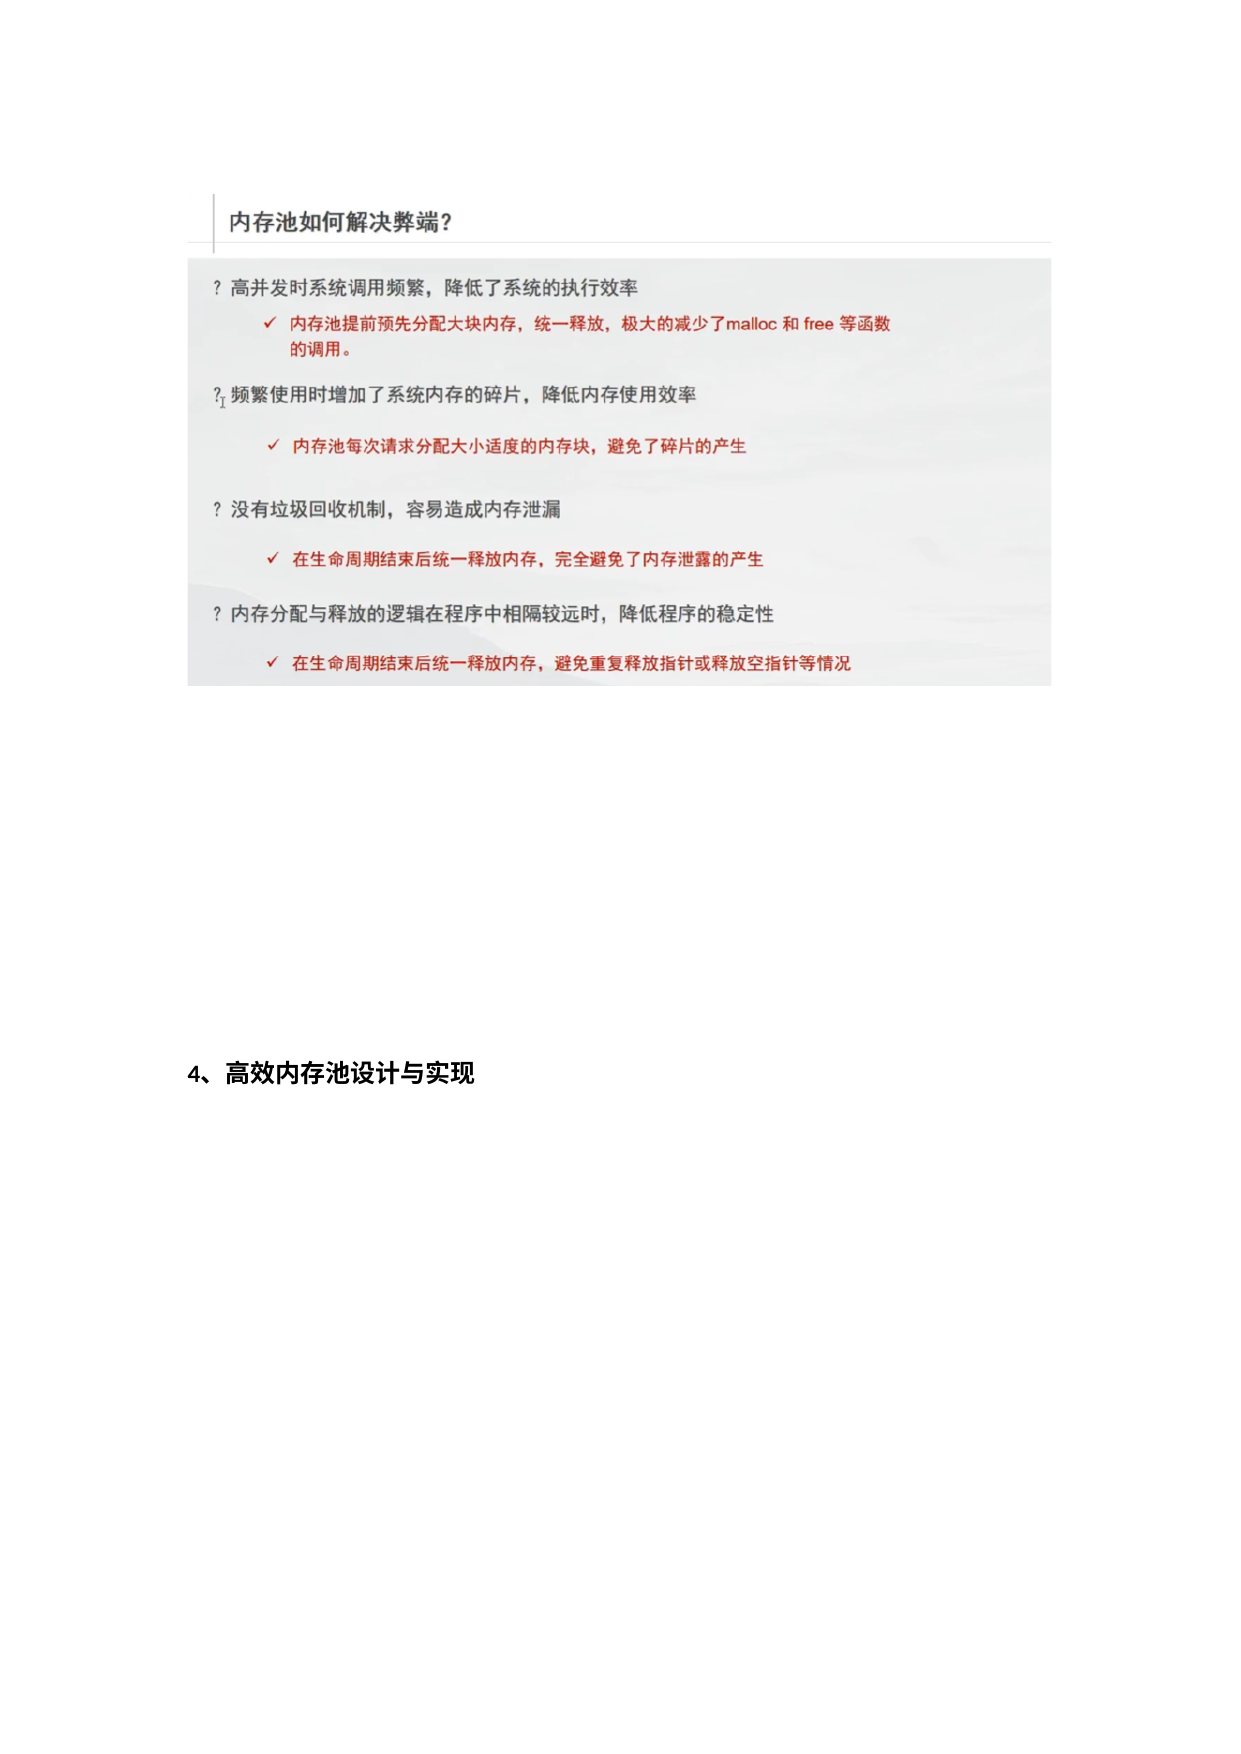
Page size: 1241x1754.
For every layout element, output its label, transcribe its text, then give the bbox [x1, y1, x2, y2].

list 4、高效内存池设计与实现 [187, 1039, 1053, 1104]
picture [187, 194, 1052, 686]
